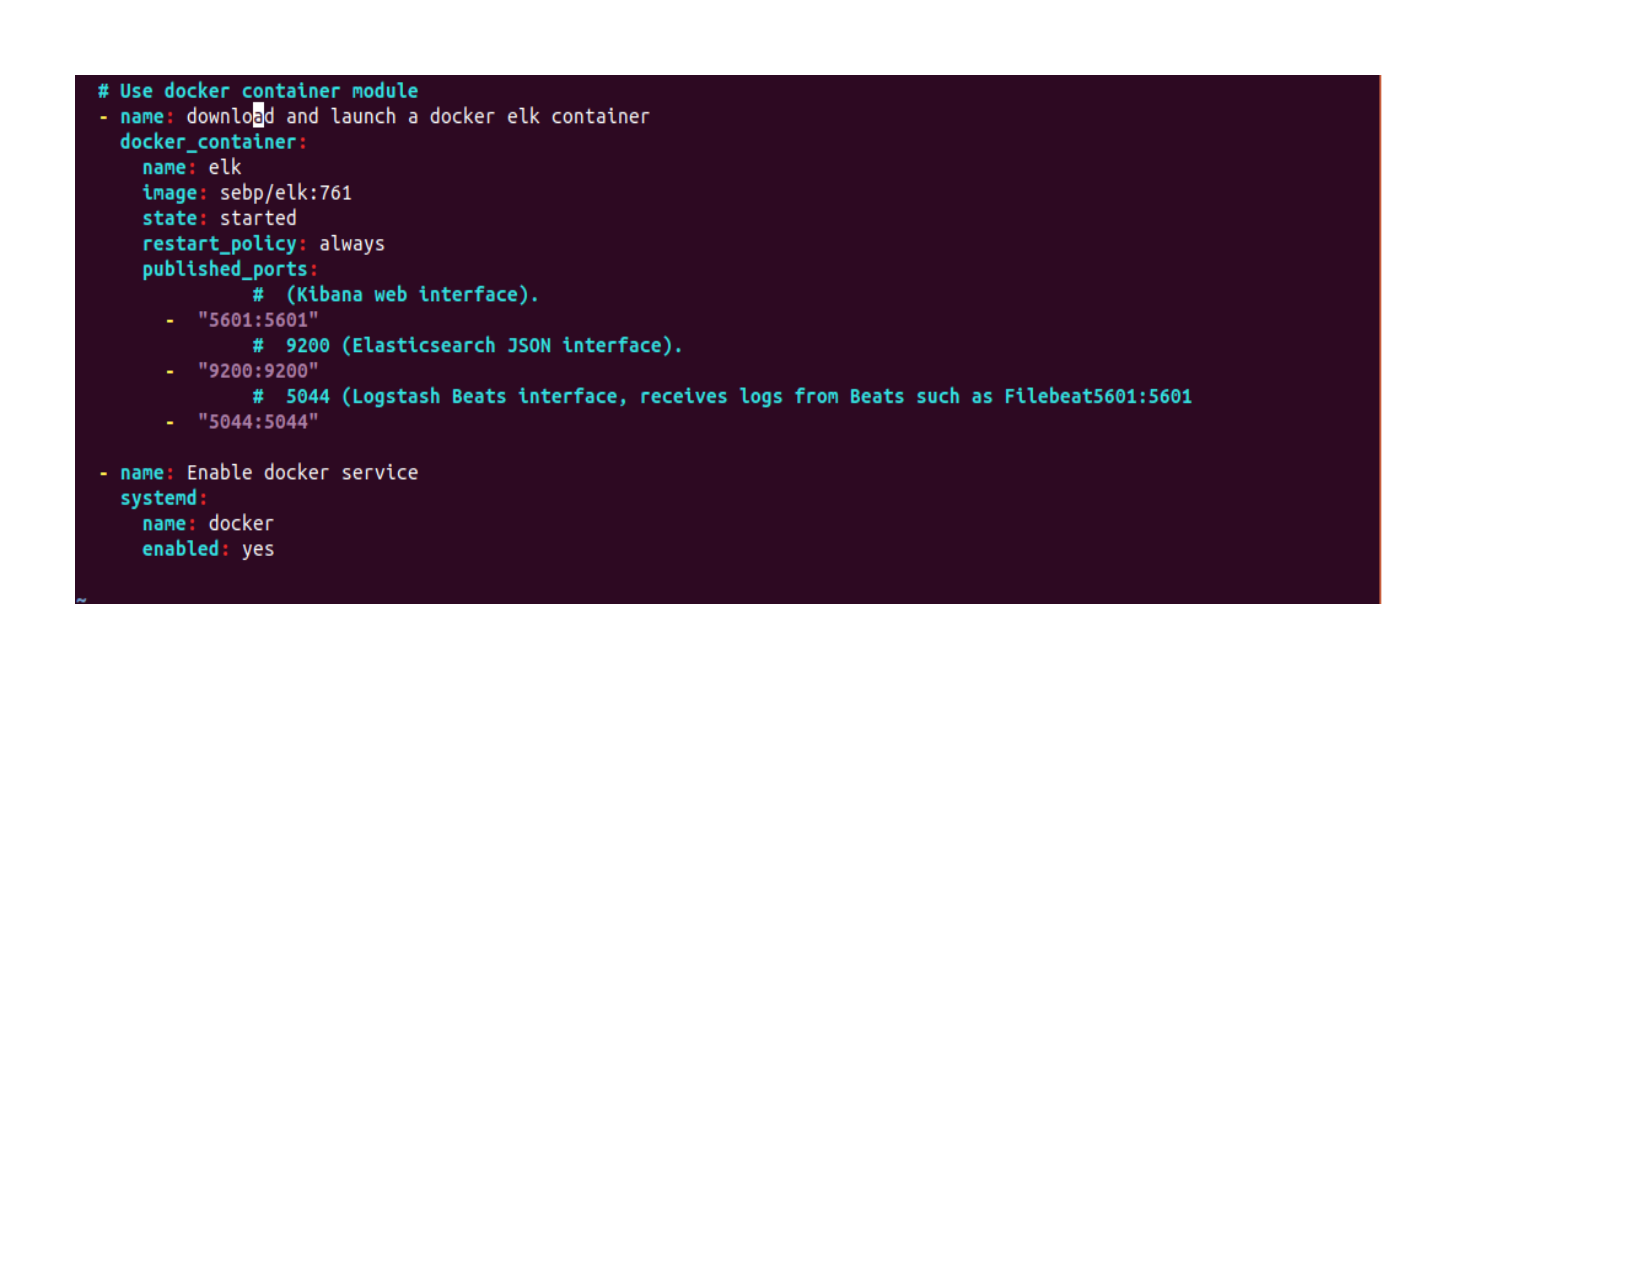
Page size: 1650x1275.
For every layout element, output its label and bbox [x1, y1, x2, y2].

picture [75, 75, 1382, 604]
